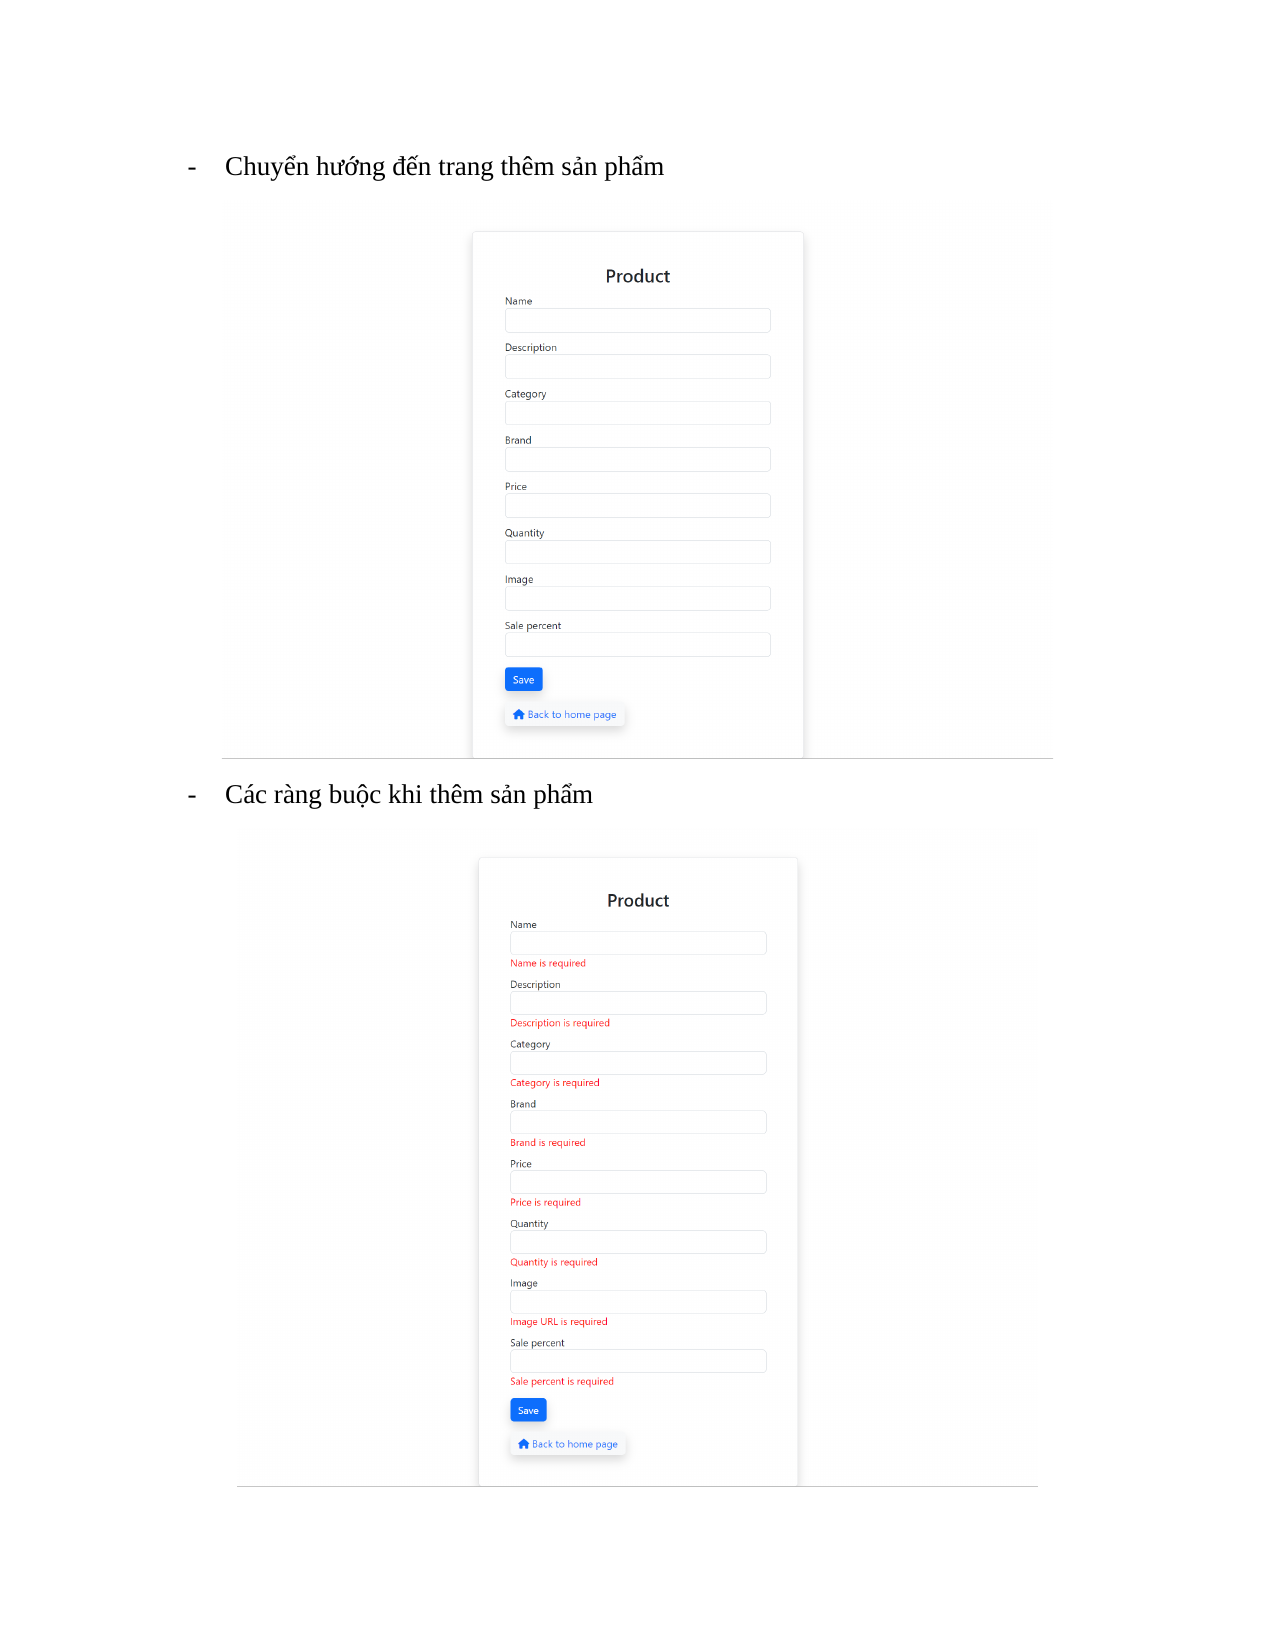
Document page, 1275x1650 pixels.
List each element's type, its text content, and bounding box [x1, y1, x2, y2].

list Chuyển hướng đến trang thêm sản phẩm [187, 150, 1125, 181]
list Các ràng buộc khi thêm sản phẩm [187, 778, 1125, 809]
picture [237, 828, 1038, 1487]
picture [221, 200, 1054, 759]
